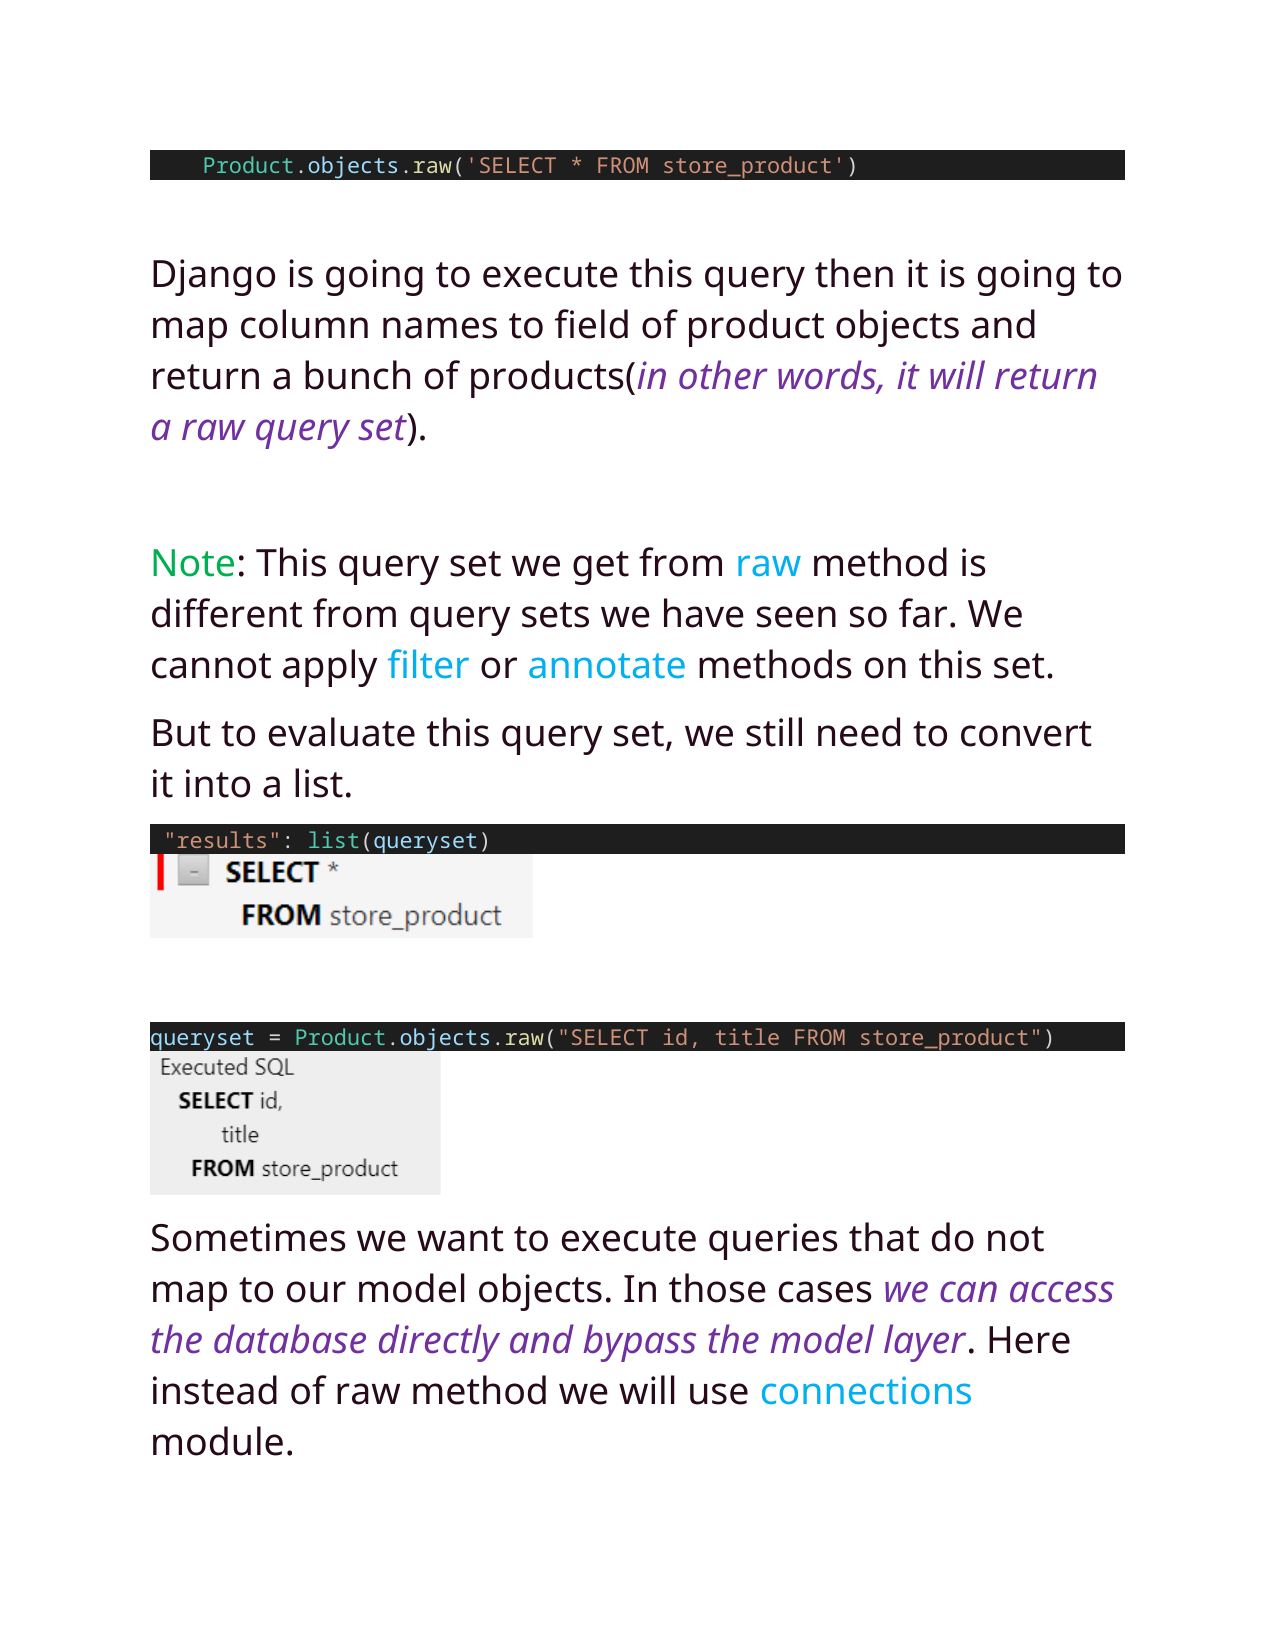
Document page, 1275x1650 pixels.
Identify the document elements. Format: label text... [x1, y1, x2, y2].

text Sometimes we want to execute queries that do not map to our model objects. In those cases we can access the database directly and bypass the model layer. Here instead of raw method we will use connections module. [150, 1211, 1125, 1466]
text Product.objects.raw('SELECT * FROM store_product') [150, 150, 1125, 180]
text Note: This query set we get from raw method is different from query sets we have seen so far. We cannot apply filter or annotate methods on this set. [150, 536, 1125, 689]
picture [150, 854, 533, 938]
text queryset = Product.objects.raw("SELECT id, title FROM store_product") [150, 1022, 1125, 1051]
picture [150, 1051, 441, 1195]
text Django is going to execute this query then it is going to map column names to field of product objects and return a bunch of products(in other words, it will return a raw query set). [150, 247, 1125, 452]
text But to evaluate this query set, we still need to convert it into a list. [150, 706, 1125, 808]
text "results": list(queryset) [150, 824, 1125, 854]
